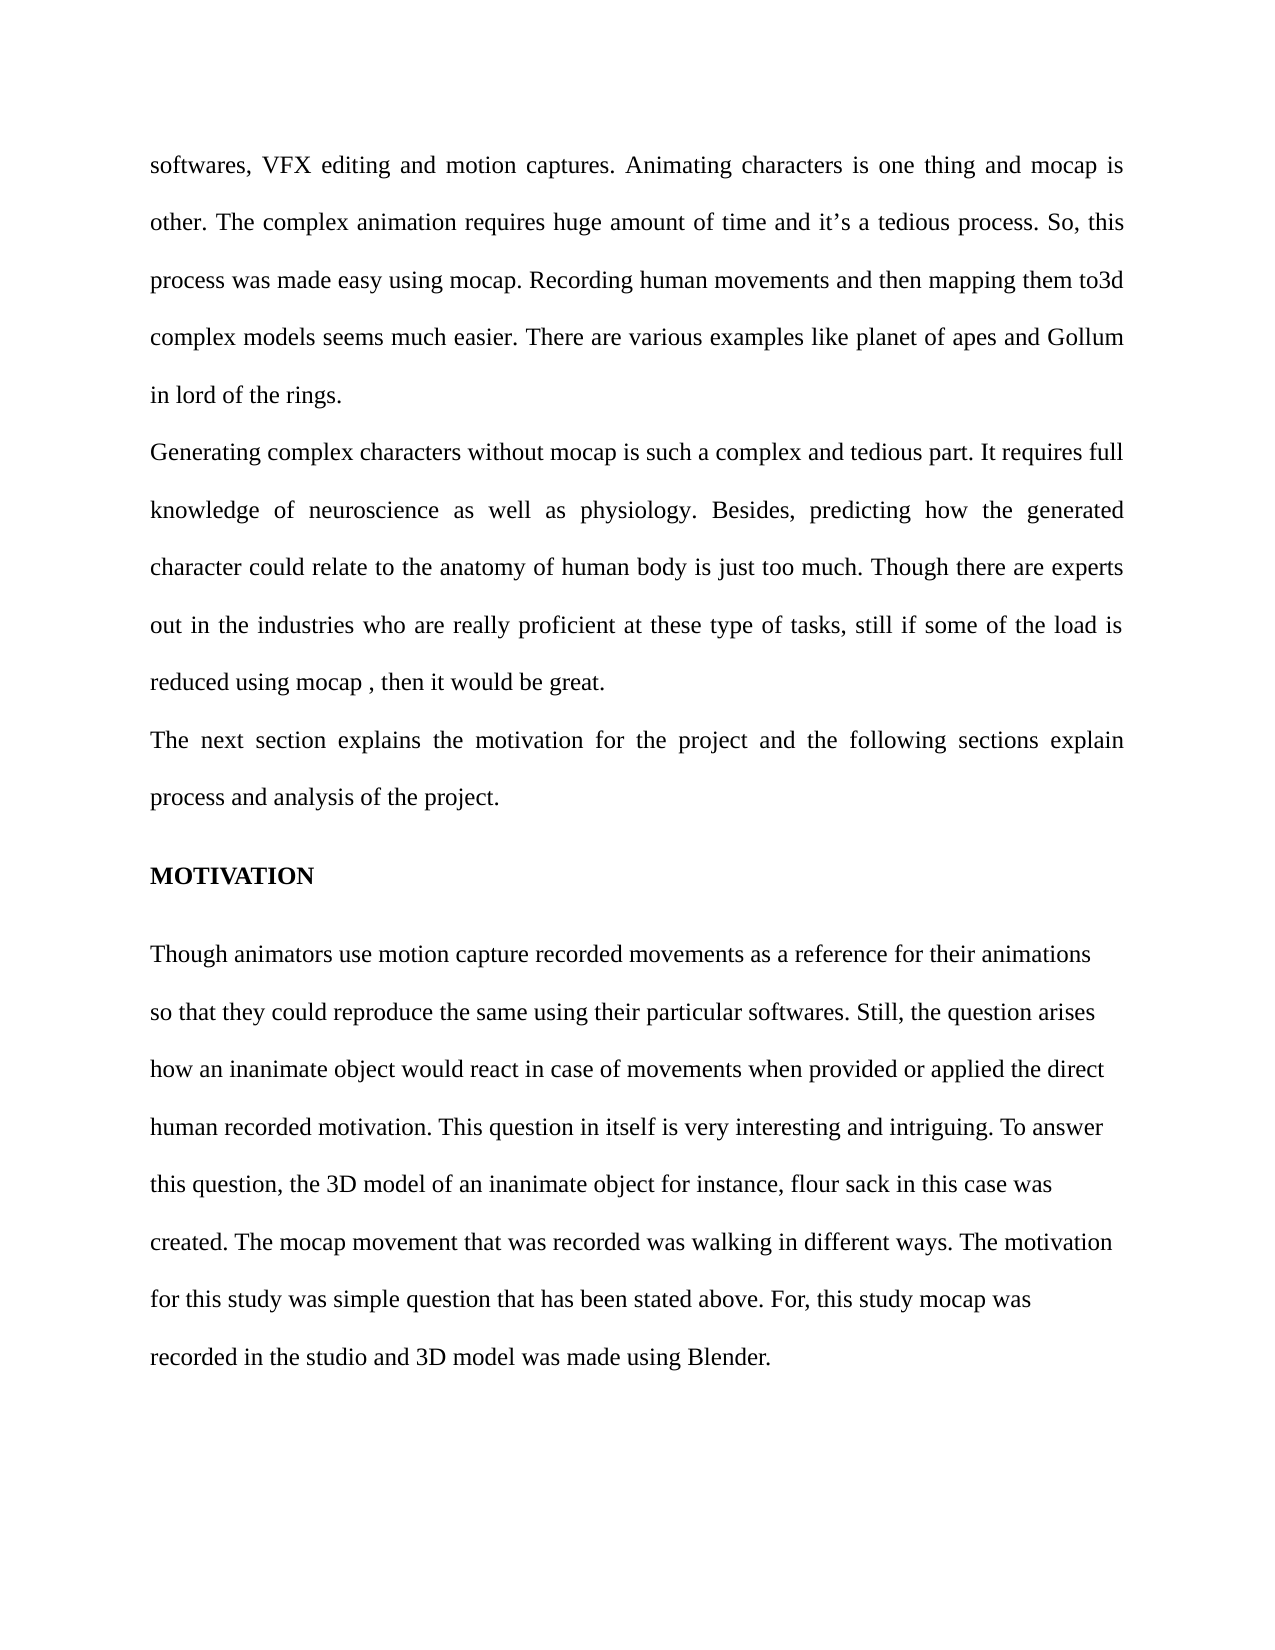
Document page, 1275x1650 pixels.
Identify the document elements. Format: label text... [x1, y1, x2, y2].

text Though animators use motion capture recorded movements as a reference for their animations so that they could reproduce the same using their particular softwares. Still, the question arises how an inanimate object would react in case of movements when provided or applied the direct human recorded motivation. This question in itself is very interesting and intriguing. To answer this question, the 3D model of an inanimate object for instance, flour sack in this case was created. The mocap movement that was recorded was walking in different ways. The motivation for this study was simple question that has been stated above. For, this study mocap was recorded in the studio and 3D model was made using Blender. [150, 939, 1125, 1370]
text MOTIVATION [150, 861, 1125, 889]
text The next section explains the motivation for the project and the following sections explain process and analysis of the project. [150, 725, 1125, 811]
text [150, 150, 1125, 409]
text Generating complex characters without mocap is such a complex and tedious part. It requires full knowledge of neuroscience as well as physiology. Besides, predicting how the generated character could relate to the anatomy of human body is just too much. Though there are experts out in the industries who are really proficient at these type of tasks, still if some of the load is reduced using mocap , then it would be great. [150, 437, 1125, 696]
